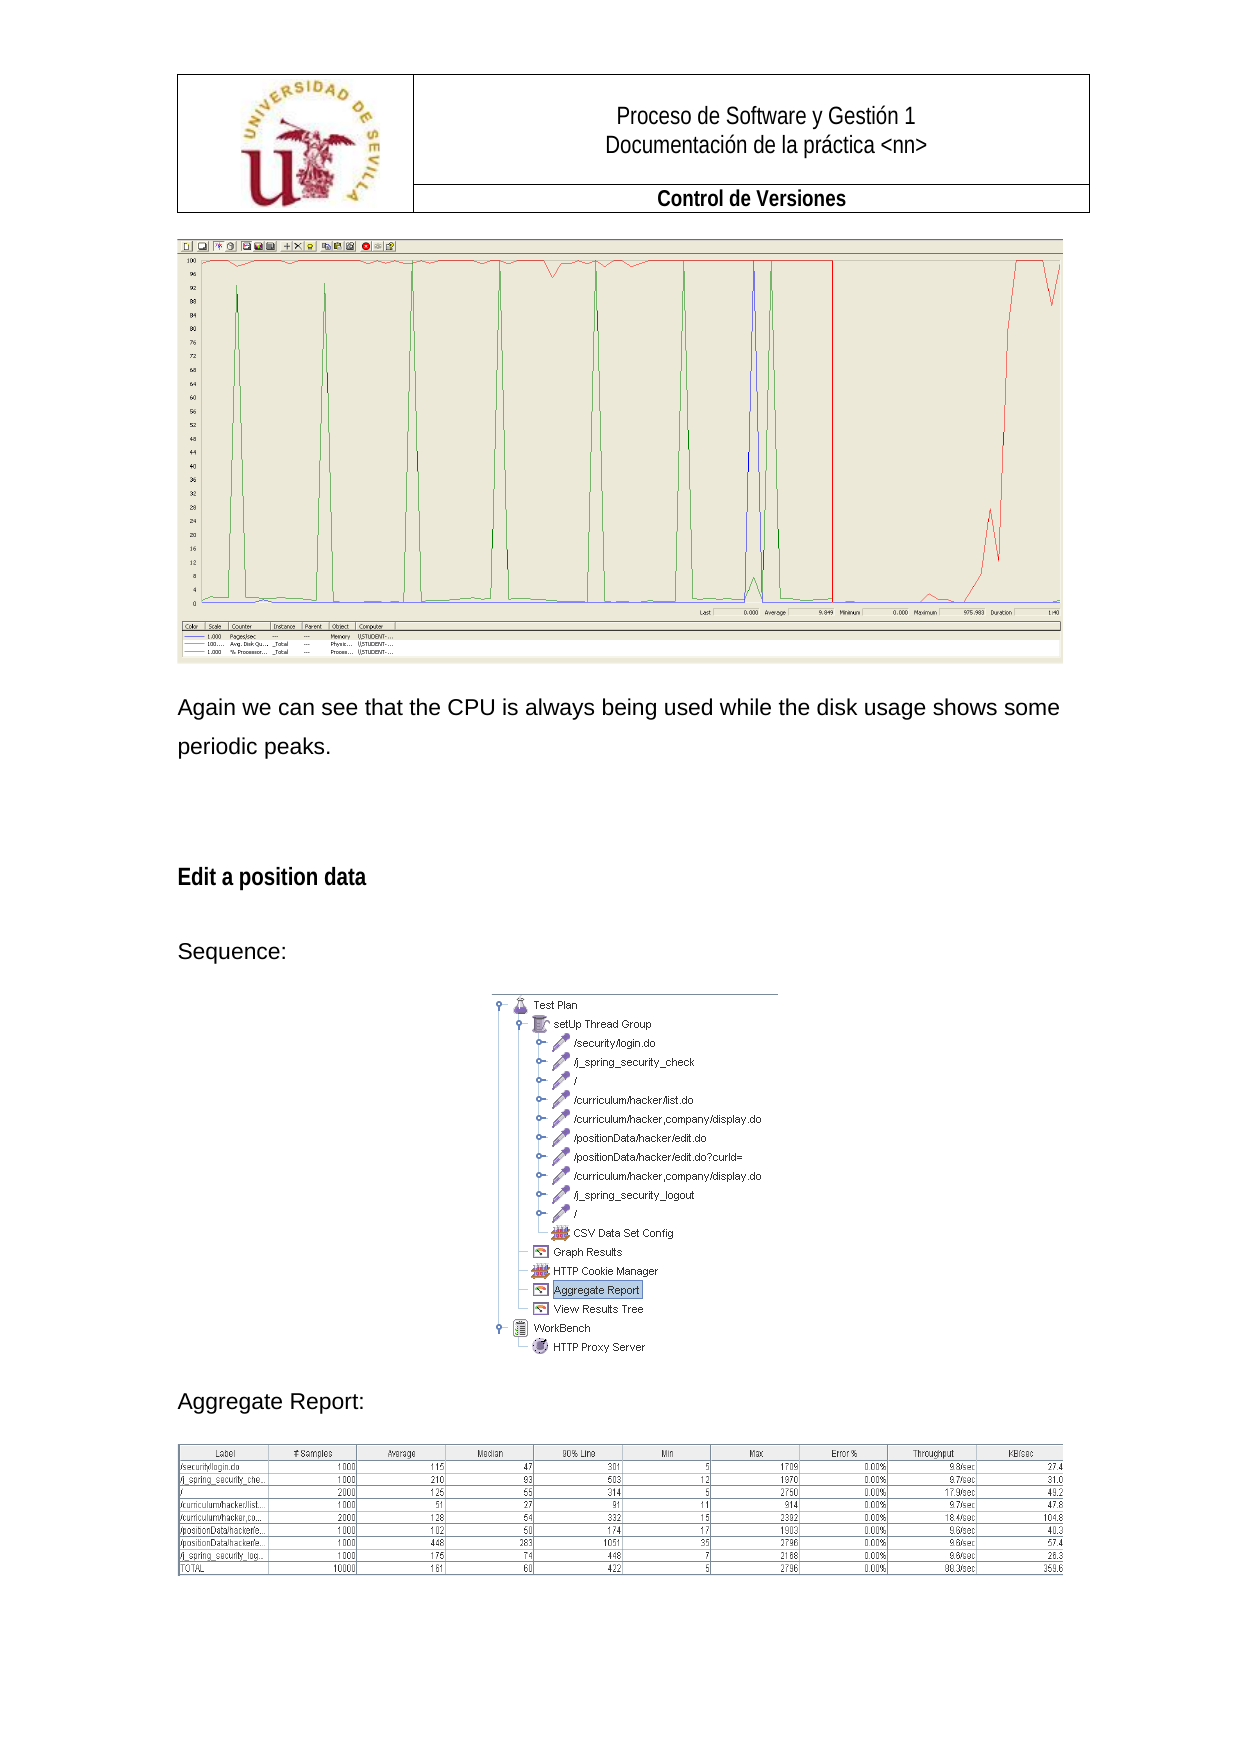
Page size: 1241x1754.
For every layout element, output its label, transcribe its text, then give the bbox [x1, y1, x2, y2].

text Sequence: [177, 938, 1063, 964]
picture [177, 1444, 1063, 1576]
picture [491, 994, 778, 1359]
text Aggregate Report: [177, 1388, 1063, 1414]
picture [177, 239, 1063, 664]
subtitle Edit a position data [177, 862, 1063, 891]
text Again we can see that the CPU is always being used while the disk usage shows some periodic peaks. [177, 693, 1063, 759]
picture [240, 79, 381, 208]
